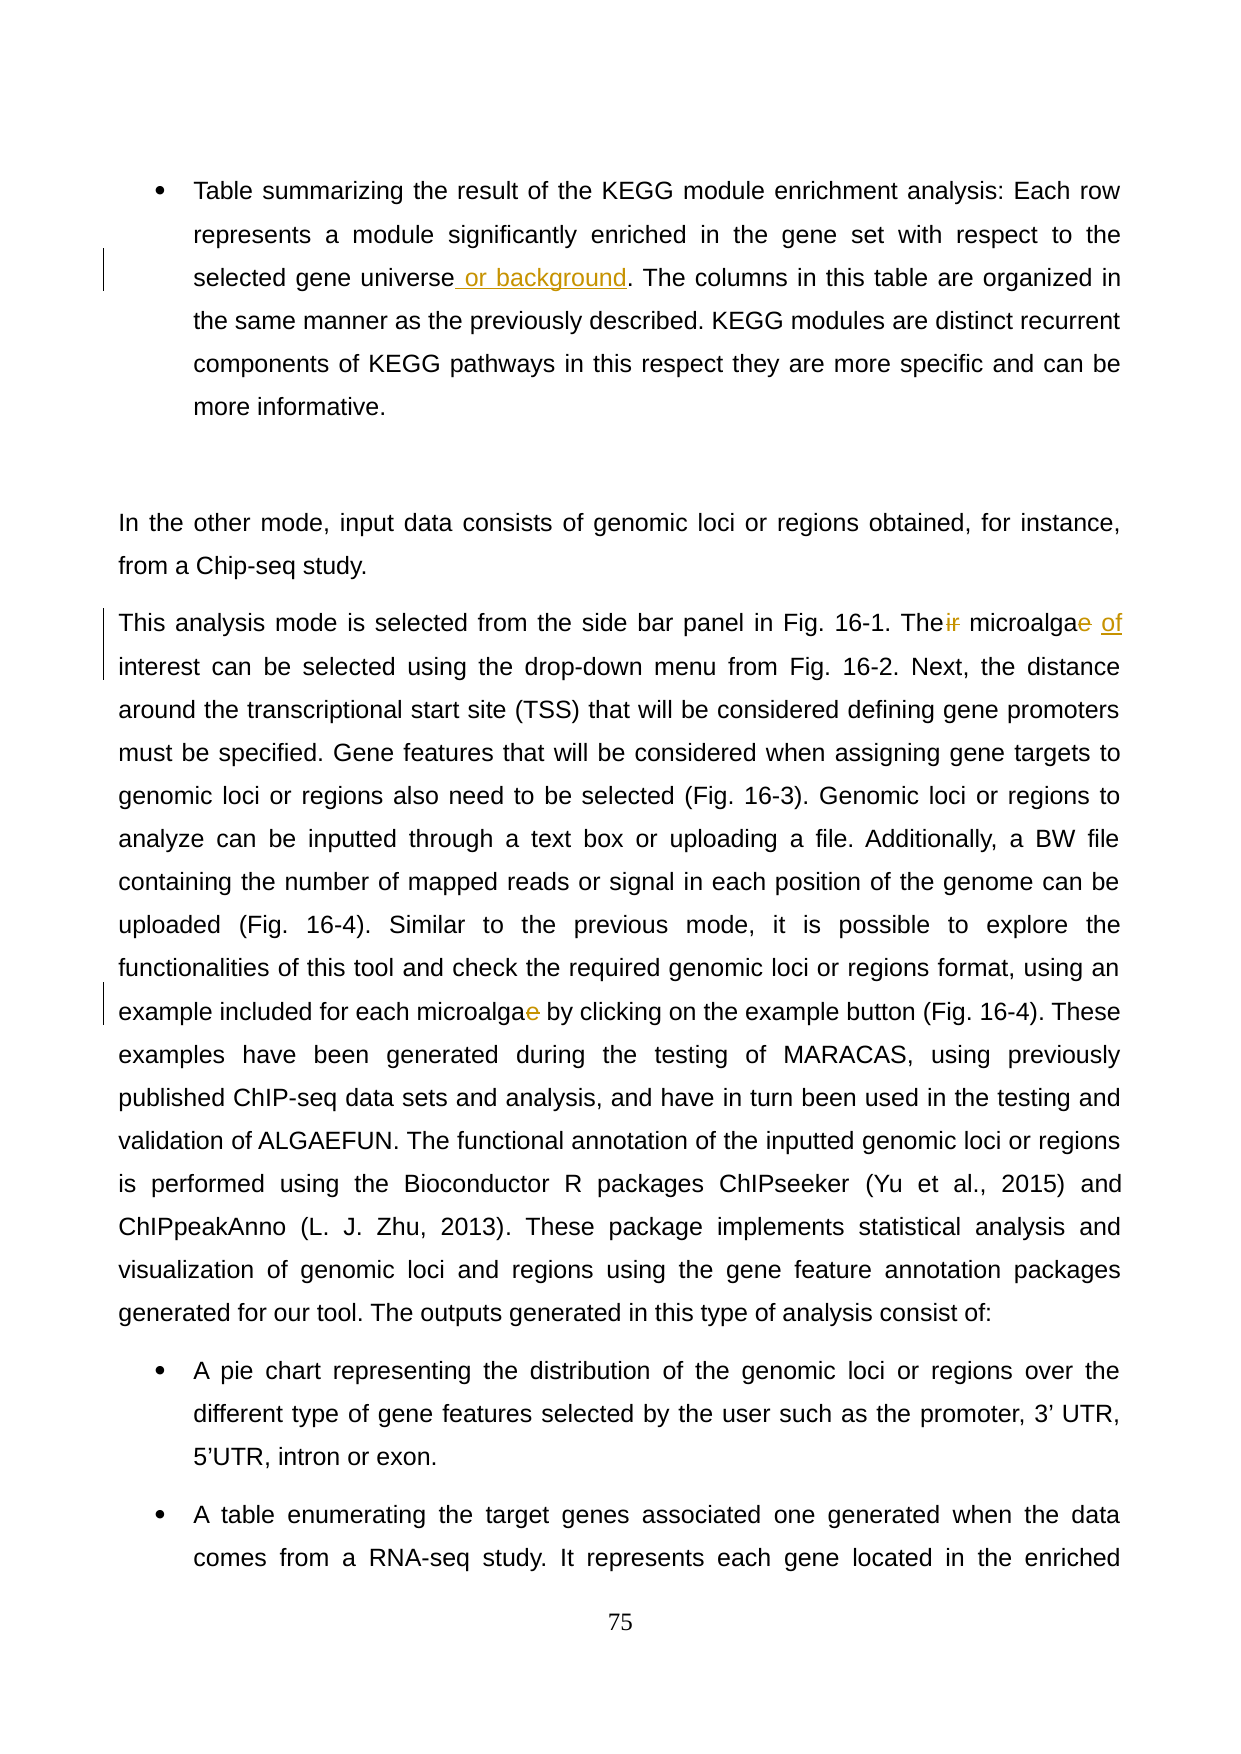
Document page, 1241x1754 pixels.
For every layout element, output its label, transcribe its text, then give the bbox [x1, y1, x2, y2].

text In the other mode, input data consists of genomic loci or regions obtained, for instance, from a Chip-seq study. [118, 507, 1122, 579]
text This analysis mode is selected from the side bar panel in Fig. 16-1. The microalga interest can be selected using the drop-down menu from Fig. 16-2. Next, the distance around the transcriptional start site (TSS) that will be considered defining gene promoters must be specified. Gene features that will be considered when assigning gene targets to genomic loci or regions also need to be selected (Fig. 16-3). Genomic loci or regions to analyze can be inputted through a text box or uploading a file. Additionally, a BW file containing the number of mapped reads or signal in each position of the genome can be uploaded (Fig. 16-4). Similar to the previous mode, it is possible to explore the functionalities of this tool and check the required genomic loci or regions format, using an example included for each microalga by clicking on the example button (Fig. 16-4). These examples have been generated during the testing of MARACAS, using previously published ChIP-seq data sets and analysis, and have in turn been used in the testing and validation of ALGAEFUN. The functional annotation of the inputted genomic loci or regions is performed using the Bioconductor R packages ChIPseeker (Yu et al., 2015)⁠ and ChIPpeakAnno (L. J. Zhu, 2013)⁠. These package implements statistical analysis and visualization of genomic loci and regions using the gene feature annotation packages generated for our tool. The outputs generated in this type of analysis consist of: [118, 608, 1122, 1327]
list Table summarizing the result of the KEGG module enrichment analysis: Each row represents a module significantly enriched in the gene set with respect to the selected gene universe. The columns in this table are organized in the same manner as the previously described. KEGG modules are distinct recurrent components of KEGG pathways in this respect they are more specific and can be more informative. [156, 176, 1122, 421]
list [156, 1500, 1122, 1572]
list A pie chart representing the distribution of the genomic loci or regions over the different type of gene features selected by the user such as the promoter, 3’ UTR, 5’UTR, intron or exon. [156, 1356, 1122, 1471]
